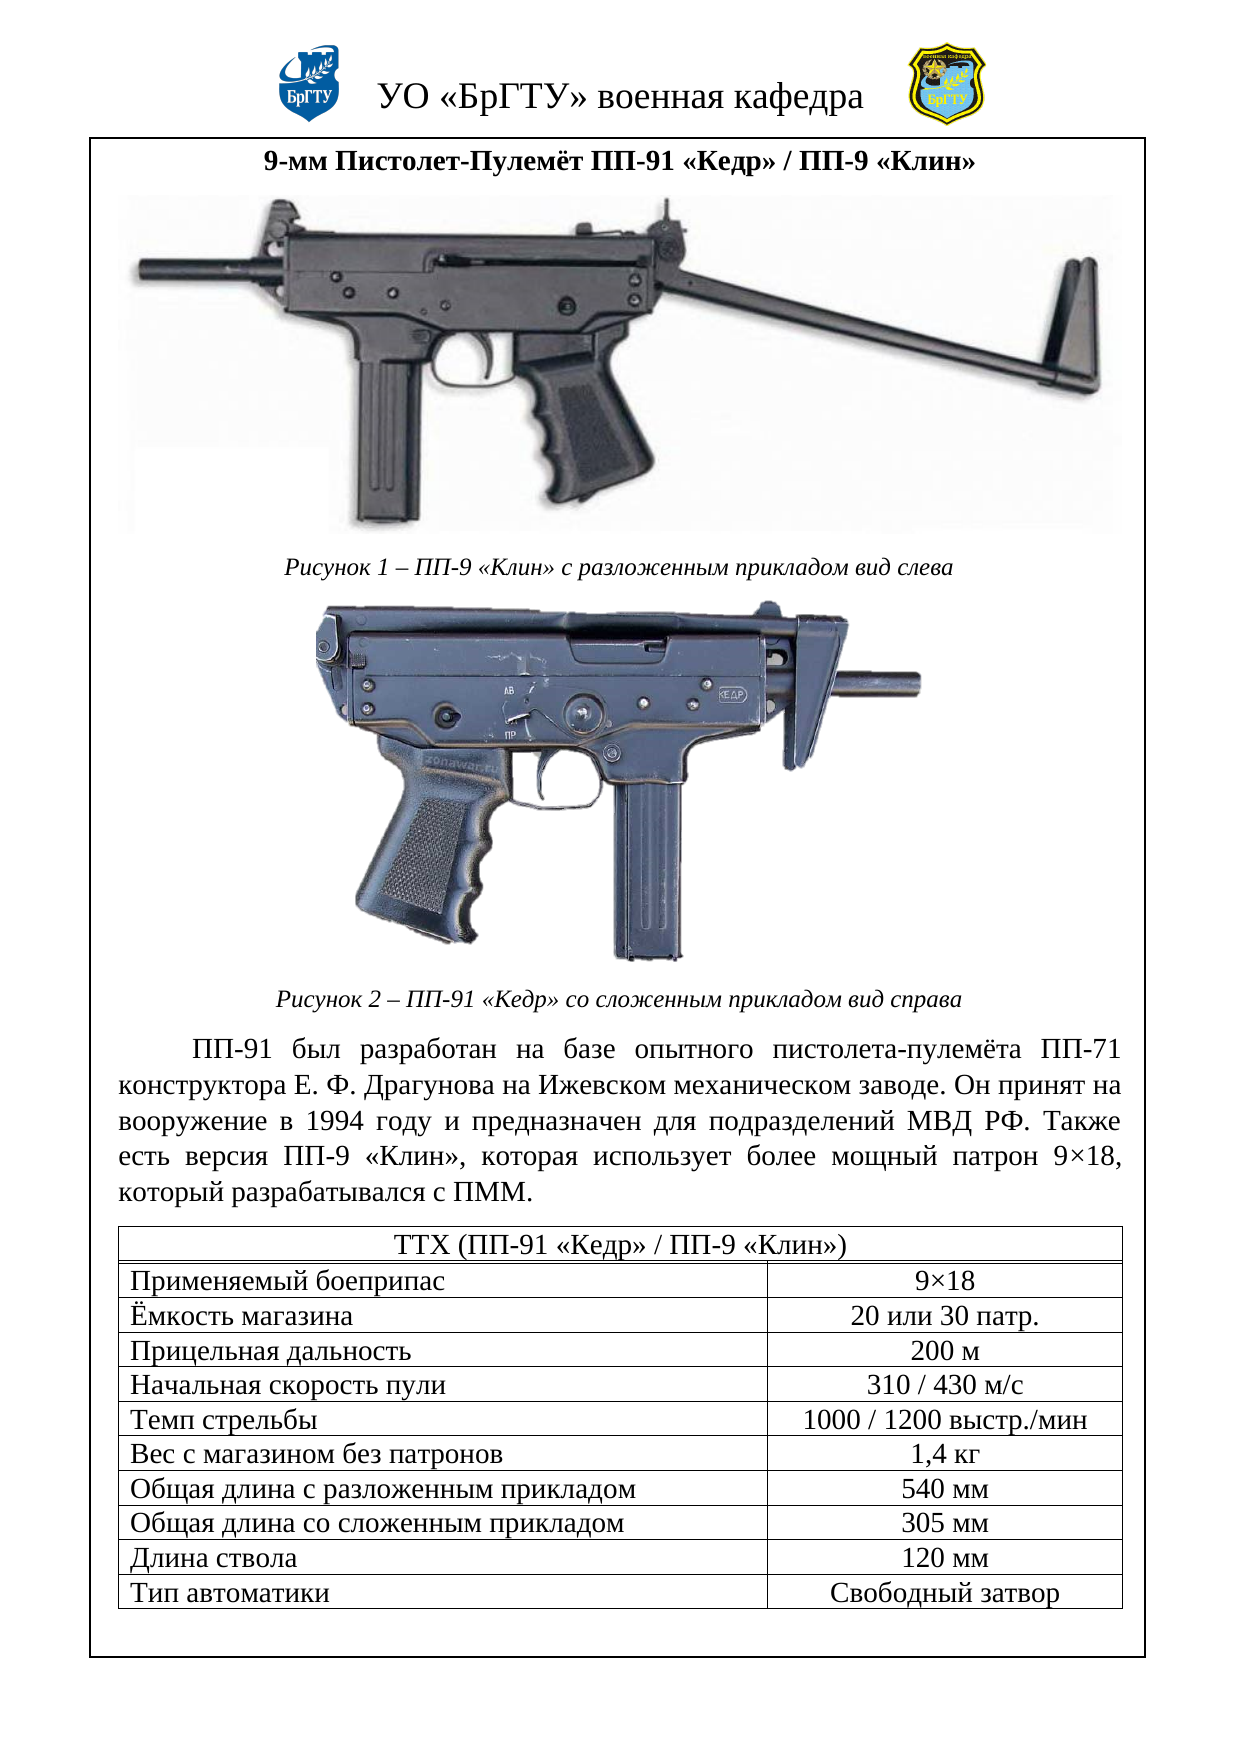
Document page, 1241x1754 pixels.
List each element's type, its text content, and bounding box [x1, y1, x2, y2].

picture [907, 42, 987, 126]
text Рисунок 2 – ПП-91 «Кедр» со сложенным прикладом вид справа [118, 984, 1122, 1013]
table_cell 1000 / 1200 выстр./мин [768, 1402, 1122, 1435]
table_cell 305 мм [768, 1506, 1122, 1539]
text Рисунок 1 – ПП-9 «Клин» с разложенным прикладом вид слева [118, 552, 1122, 581]
table_cell 120 мм [768, 1540, 1122, 1574]
table_cell Тип автоматики [119, 1575, 767, 1608]
table_cell Длина ствола [119, 1540, 767, 1574]
table_cell 310 / 430 м/с [768, 1367, 1122, 1401]
picture [270, 44, 348, 123]
table_cell Прицельная дальность [119, 1333, 767, 1366]
table_cell Общая длина со сложенным прикладом [119, 1506, 767, 1539]
text ПП-91 был разработан на базе опытного пистолета-пулемёта ПП-71 конструктора Е. Ф. Драгунова на Ижевском механическом заводе. Он принят на вооружение в 1994 году и предназначен для подразделений МВД РФ. Также есть версия ПП-9 «Клин», которая использует более мощный патрон 9×18, который разрабатывался с ПММ. [118, 1032, 1122, 1207]
table_cell 200 м [768, 1333, 1122, 1366]
table_cell 1,4 кг [768, 1436, 1122, 1470]
table_cell 20 или 30 патр. [768, 1298, 1122, 1332]
picture [298, 599, 942, 967]
table_cell 9×18 [768, 1264, 1122, 1297]
table_cell 540 мм [768, 1471, 1122, 1504]
text 9-мм Пистолет-Пулемёт ПП-91 «Кедр» / ПП-9 «Клин» [118, 143, 1122, 177]
table_cell Начальная скорость пули [119, 1367, 767, 1401]
table_cell Темп стрельбы [119, 1402, 767, 1435]
table_cell Вес с магазином без патронов [119, 1436, 767, 1470]
table_header ТТХ (ПП-91 «Кедр» / ПП-9 «Клин») [119, 1227, 1122, 1260]
table_cell Ёмкость магазина [119, 1298, 767, 1332]
picture [118, 195, 1123, 534]
table_cell Свободный затвор [768, 1575, 1122, 1608]
table_cell Применяемый боеприпас [119, 1264, 767, 1297]
table_cell Общая длина с разложенным прикладом [119, 1471, 767, 1504]
